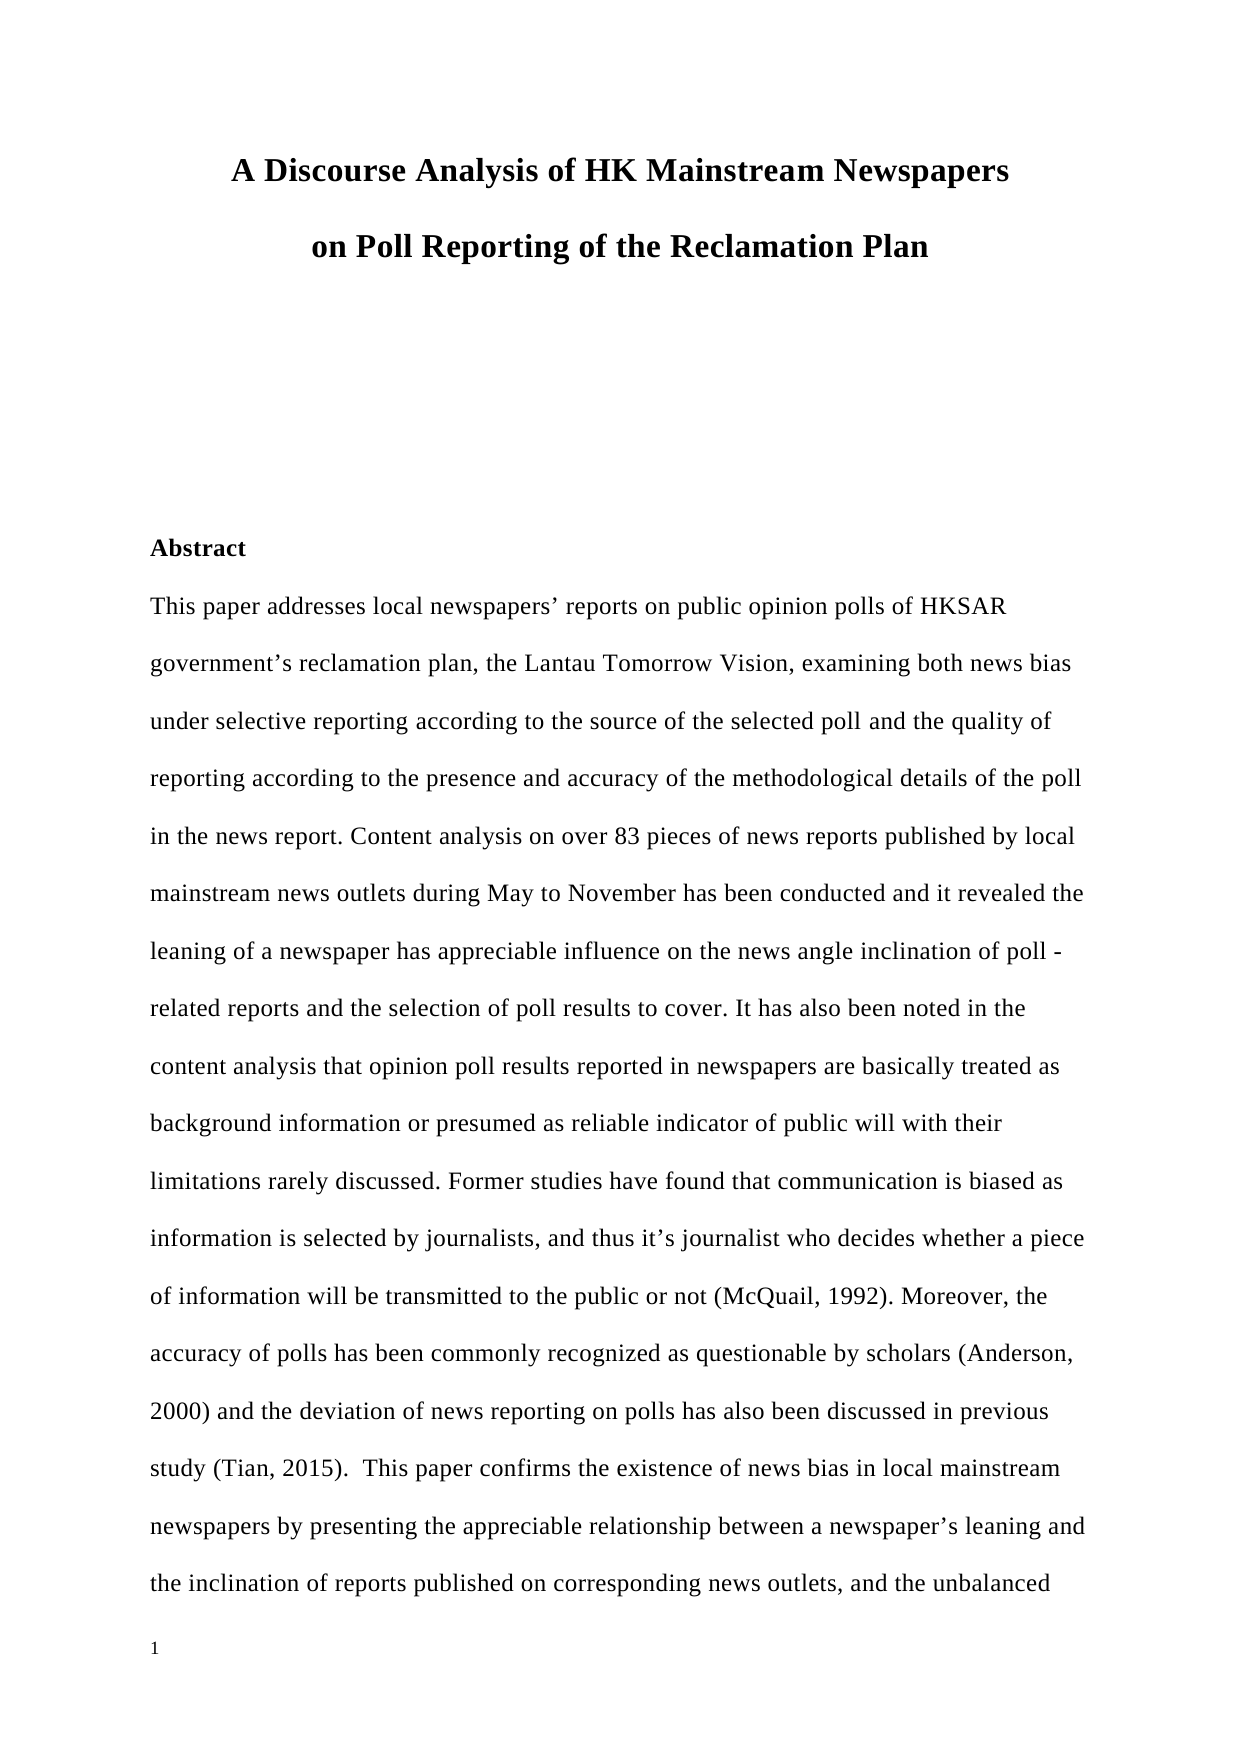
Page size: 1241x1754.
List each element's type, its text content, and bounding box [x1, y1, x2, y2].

text on Poll Reporting of the Reclamation Plan [150, 227, 1090, 265]
text A Discourse Analysis of HK Mainstream Newspapers [150, 150, 1090, 188]
text Abstract [150, 533, 1090, 562]
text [150, 591, 1090, 1597]
